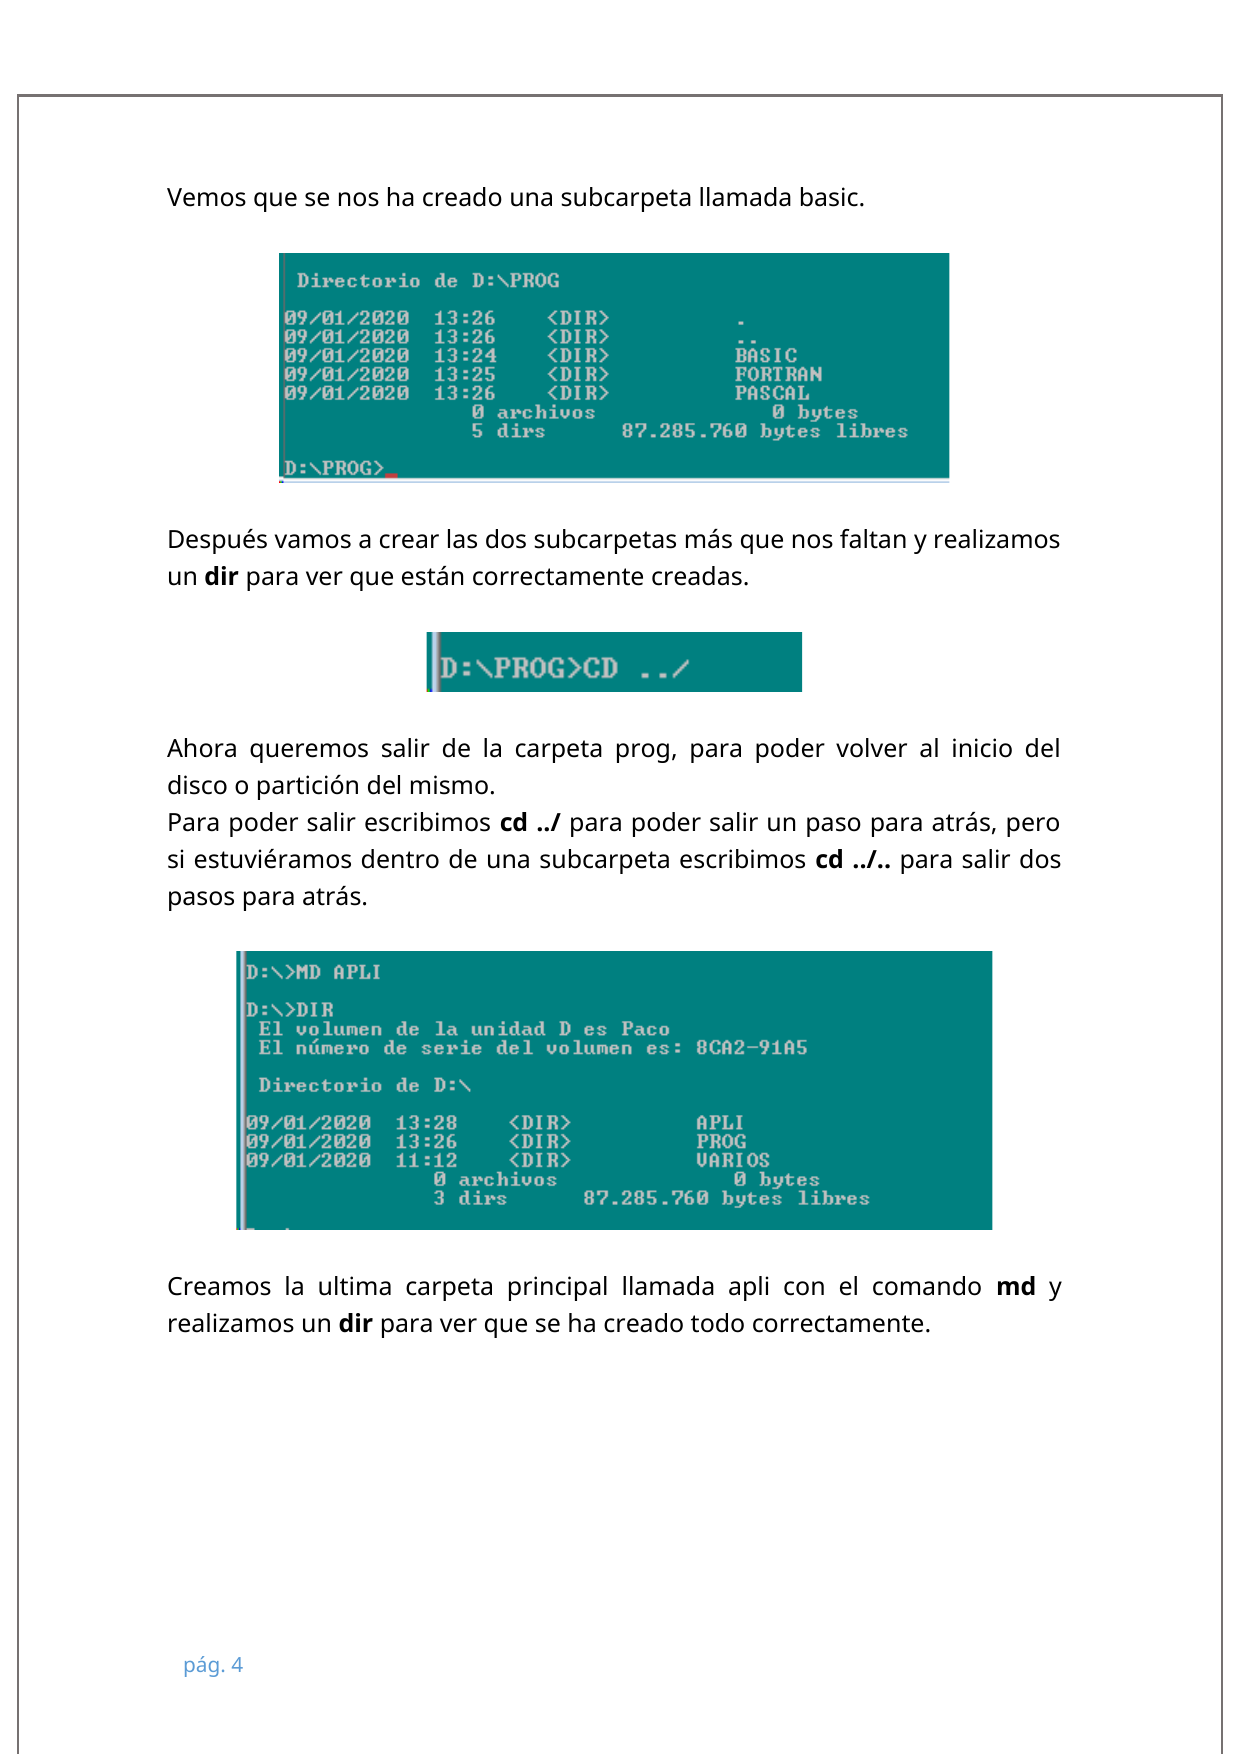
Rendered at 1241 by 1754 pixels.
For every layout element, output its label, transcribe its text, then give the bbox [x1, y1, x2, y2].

picture [426, 632, 803, 692]
text Vemos que se nos ha creado una subcarpeta llamada basic. [167, 179, 1062, 214]
text Para poder salir escribimos cd ../ para poder salir un paso para atrás, pero si estuviéramos dentro de una subcarpeta escribimos cd ../.. para salir dos pasos para atrás. [167, 804, 1062, 912]
picture [236, 951, 993, 1230]
text Ahora queremos salir de la carpeta prog, para poder volver al inicio del disco o partición del mismo. [167, 731, 1062, 802]
picture [279, 253, 950, 483]
text Creamos la ultima carpeta principal llamada apli con el comando md y realizamos un dir para ver que se ha creado todo correctamente. [167, 1269, 1062, 1339]
text Después vamos a crear las dos subcarpetas más que nos faltan y realizamos un dir para ver que están correctamente creadas. [167, 522, 1062, 593]
